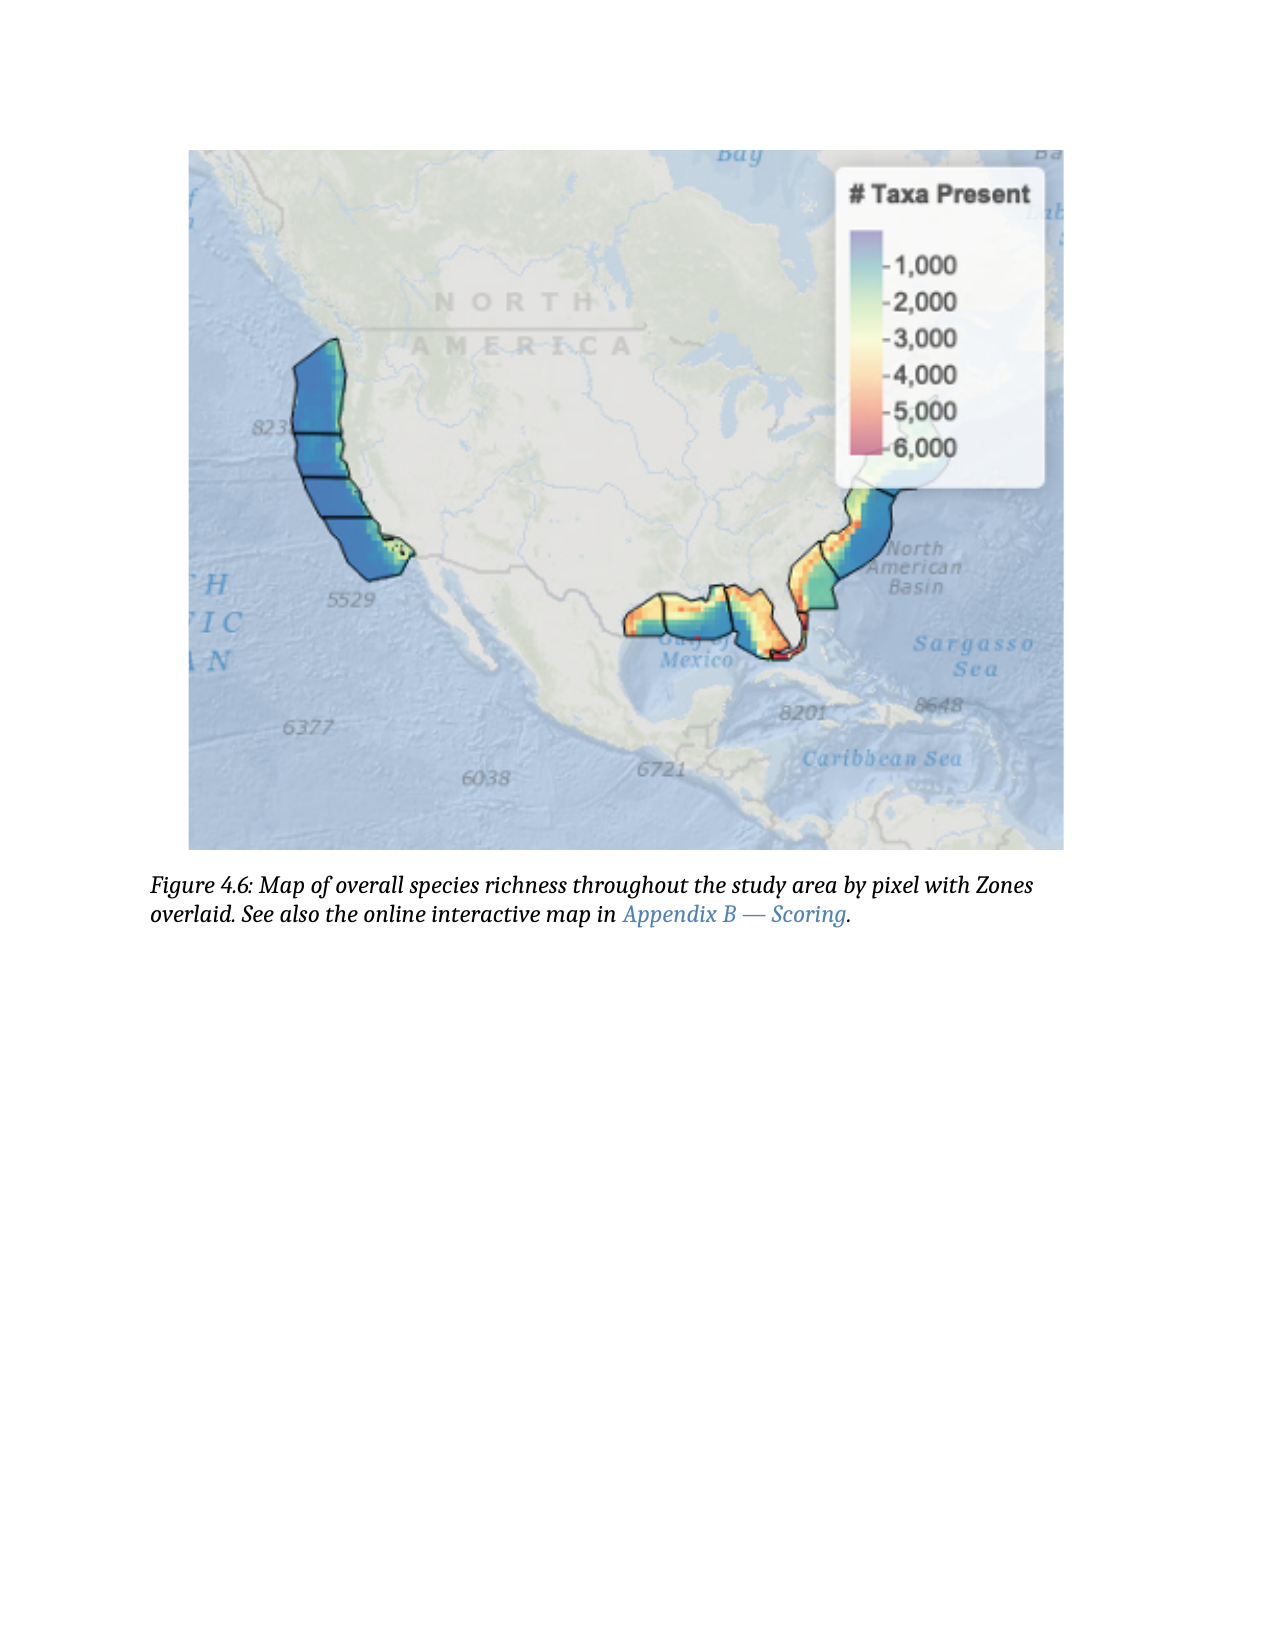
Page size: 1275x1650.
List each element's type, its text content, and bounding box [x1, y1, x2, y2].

table_header Figure 4.6: Map of overall species richness throughout the study area by pixel with Zones overlaid. See also the online interactive map in Appendix B — Scoring. [139, 150, 1114, 941]
picture [188, 150, 1064, 850]
